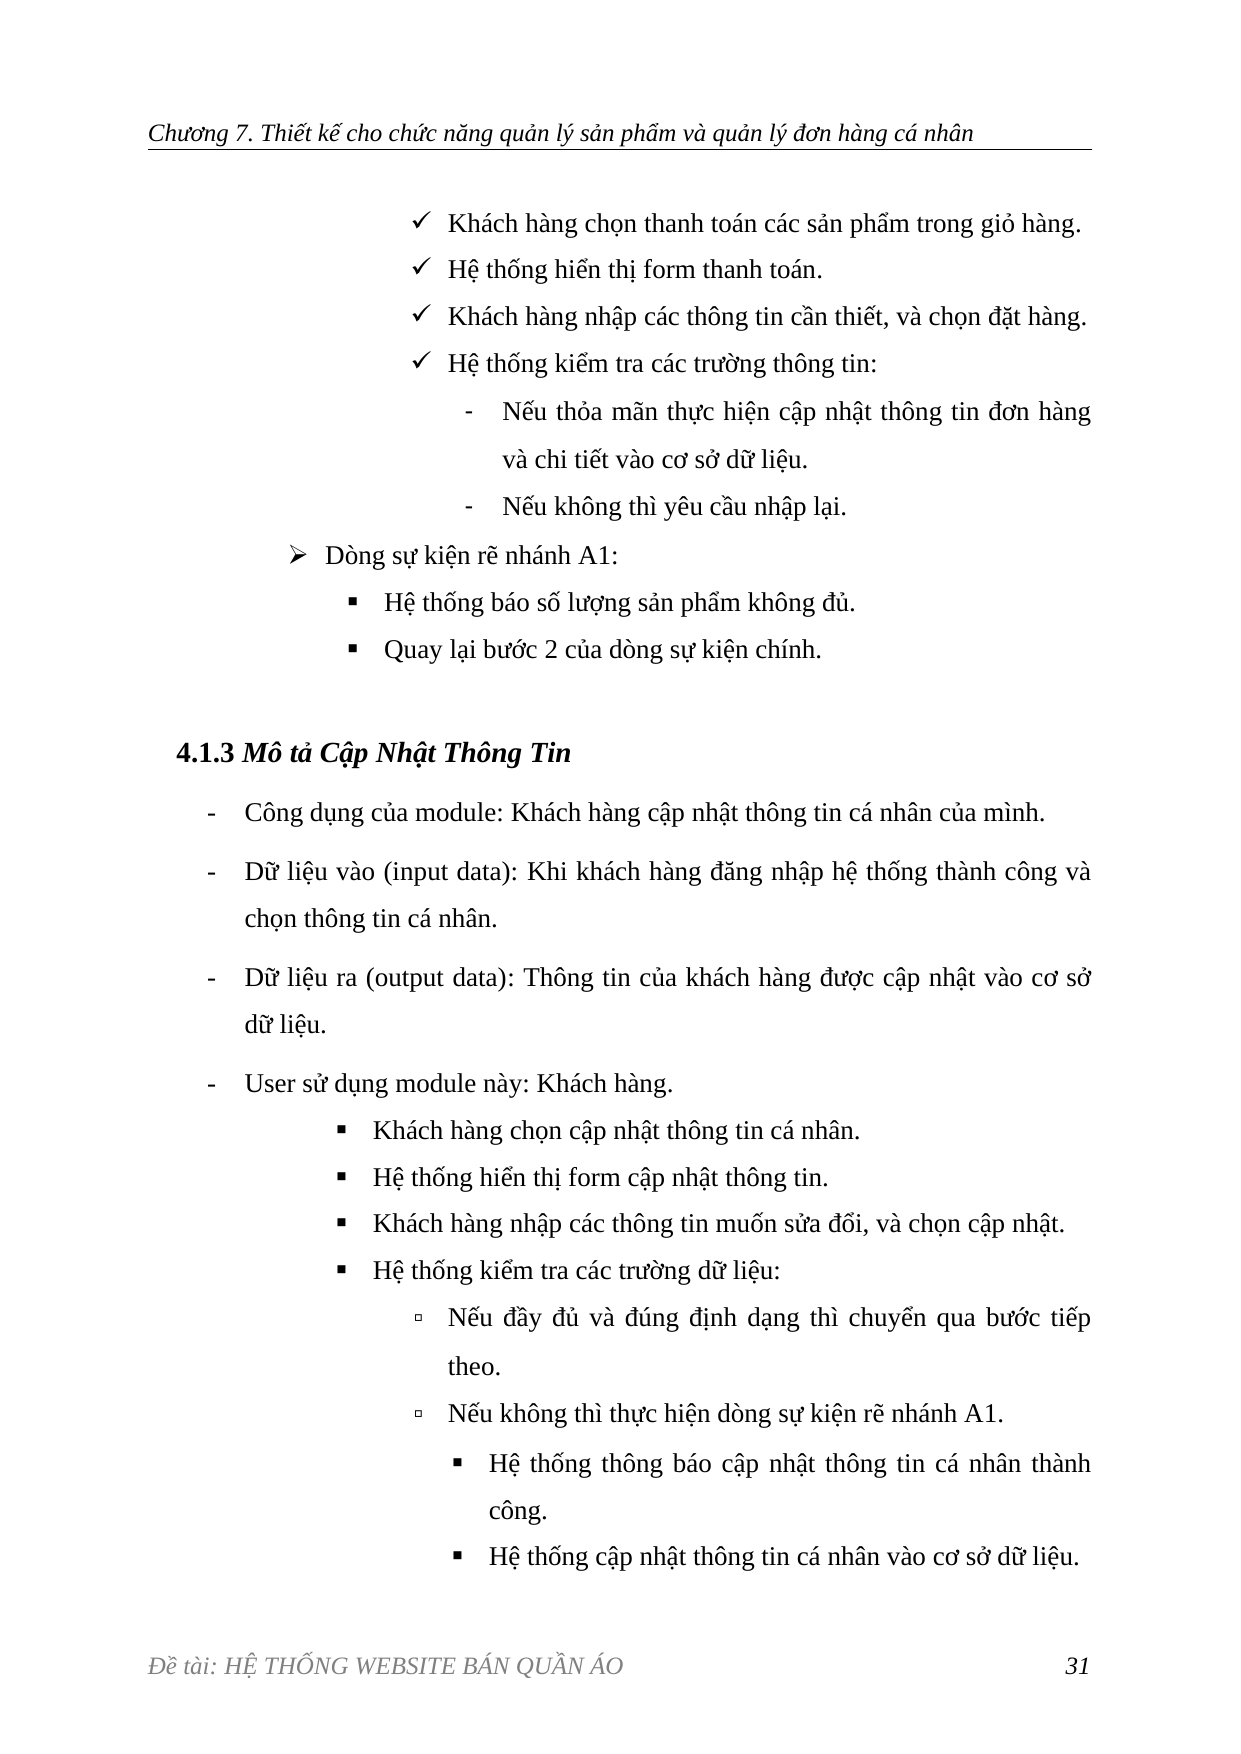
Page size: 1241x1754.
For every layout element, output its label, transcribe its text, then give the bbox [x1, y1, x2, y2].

list Hệ thống kiểm tra các trường thông tin: [410, 347, 1092, 379]
subtitle Mô tả Cập Nhật Thông Tin [176, 729, 1092, 771]
list Nếu không thì yêu cầu nhập lại. [464, 489, 1092, 522]
list Dữ liệu vào (input data): Khi khách hàng đăng nhập hệ thống thành công và chọn thông tin cá nhân. [207, 855, 1092, 933]
list Hệ thống hiển thị form cập nhật thông tin. [335, 1161, 1092, 1192]
list Nếu không thì thực hiện dòng sự kiện rẽ nhánh A1. [410, 1397, 1092, 1430]
list Quay lại bước 2 của dòng sự kiện chính. [346, 633, 1092, 664]
list Khách hàng chọn thanh toán các sản phẩm trong giỏ hàng. [410, 207, 1092, 238]
list Hệ thống thông báo cập nhật thông tin cá nhân thành công. [451, 1447, 1092, 1525]
list Khách hàng nhập các thông tin muốn sửa đổi, và chọn cập nhật. [335, 1207, 1092, 1239]
list User sử dụng module này: Khách hàng. [207, 1067, 1092, 1098]
list Hệ thống báo số lượng sản phẩm không đủ. [346, 586, 1092, 617]
list Dòng sự kiện rẽ nhánh A1: [287, 539, 1092, 570]
list Hệ thống cập nhật thông tin cá nhân vào cơ sở dữ liệu. [451, 1540, 1092, 1572]
list Nếu thỏa mãn thực hiện cập nhật thông tin đơn hàng và chi tiết vào cơ sở dữ liệu. [464, 394, 1092, 474]
list Khách hàng nhập các thông tin cần thiết, và chọn đặt hàng. [410, 301, 1092, 332]
list Hệ thống kiểm tra các trường dữ liệu: [335, 1254, 1092, 1286]
list Hệ thống hiển thị form thanh toán. [410, 254, 1092, 285]
list Khách hàng chọn cập nhật thông tin cá nhân. [335, 1114, 1092, 1145]
list Dữ liệu ra (output data): Thông tin của khách hàng được cập nhật vào cơ sở dữ liệu. [207, 961, 1092, 1039]
list Công dụng của module: Khách hàng cập nhật thông tin cá nhân của mình. [207, 796, 1092, 827]
list Nếu đầy đủ và đúng định dạng thì chuyển qua bước tiếp theo. [410, 1301, 1092, 1381]
